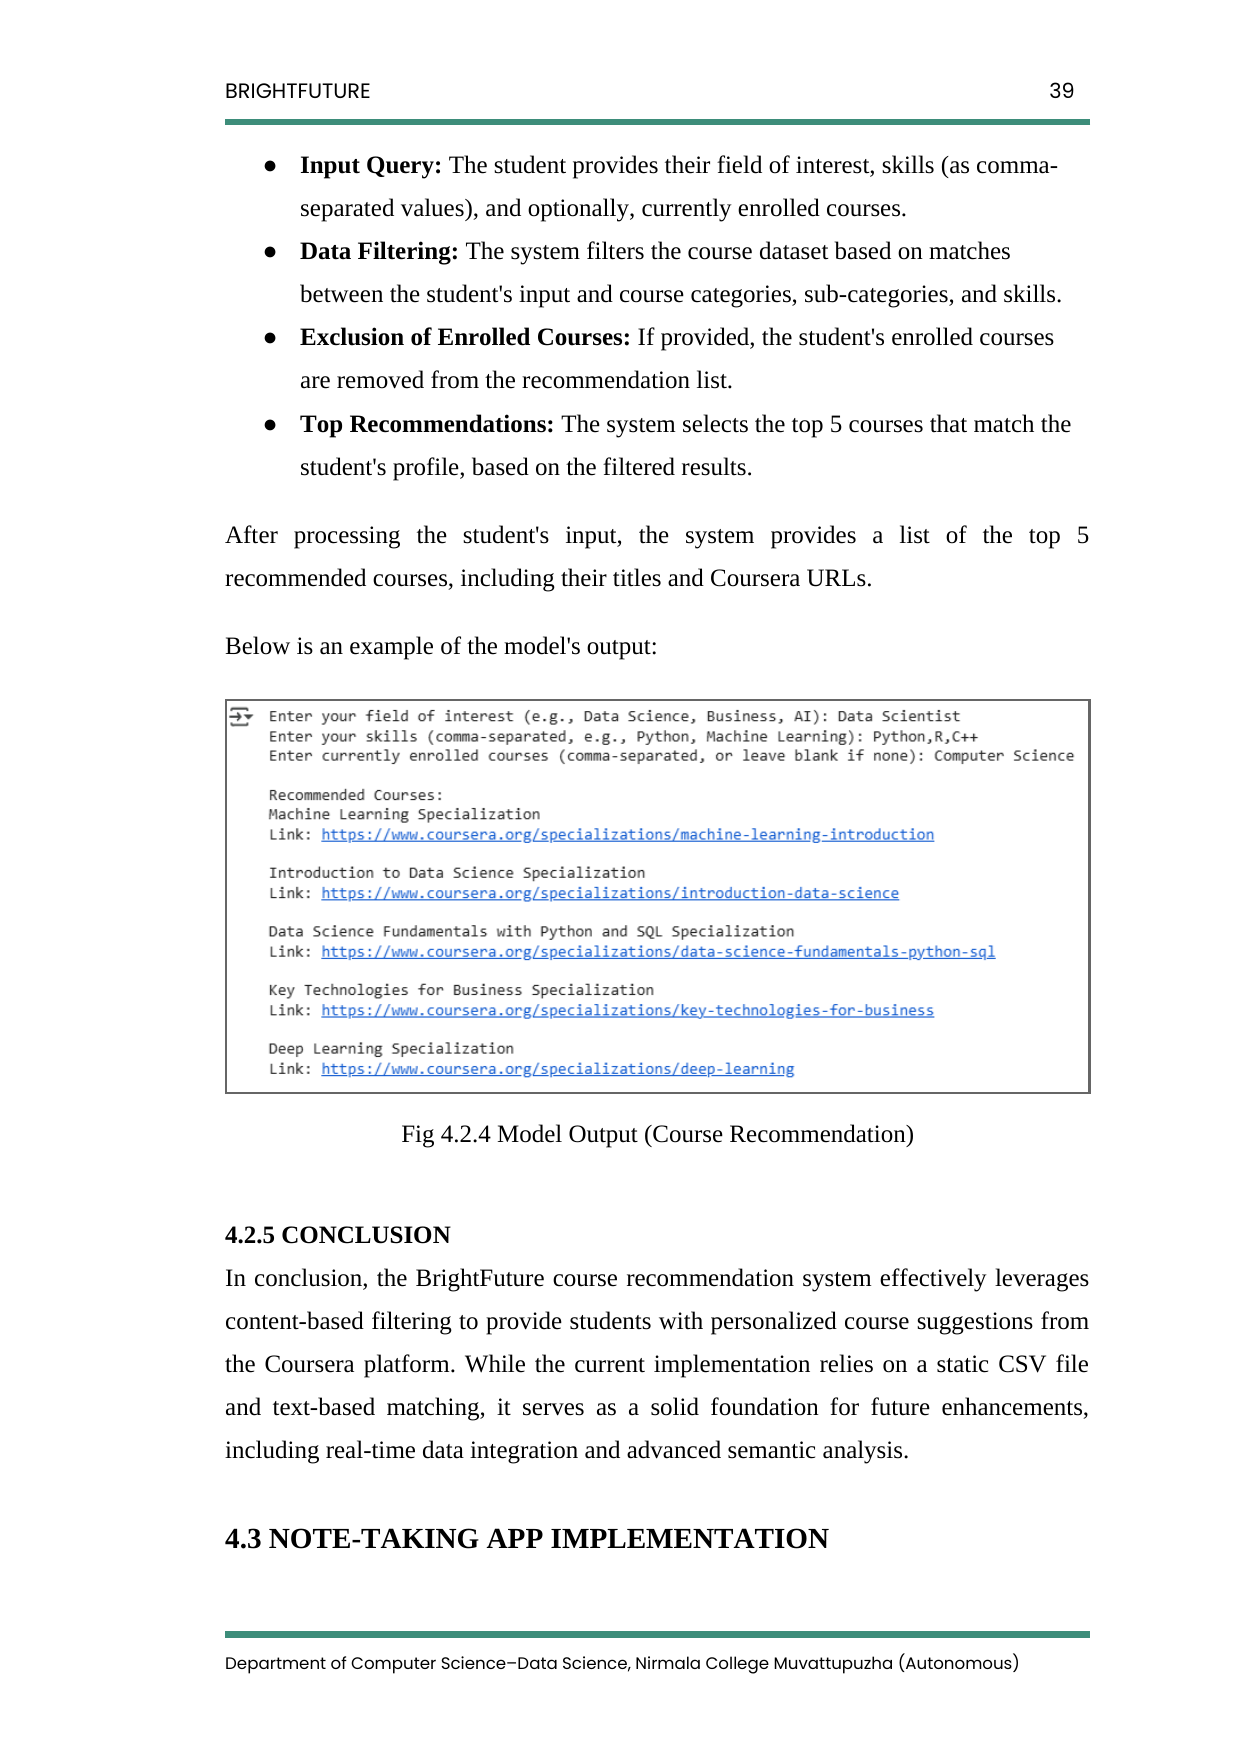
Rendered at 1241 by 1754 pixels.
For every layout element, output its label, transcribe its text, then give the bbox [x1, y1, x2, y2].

list Data Filtering: The system filters the course dataset based on matches between the student's input and course categories, sub-categories, and skills. [262, 236, 1090, 308]
text 4.2.5 CONCLUSION [225, 1220, 1090, 1248]
text Below is an example of the model's output: [225, 631, 1090, 660]
text After processing the student's input, the system provides a list of the top 5 recommended courses, including their titles and Coursera URLs. [225, 520, 1090, 592]
list Exclusion of Enrolled Courses: If provided, the student's enrolled courses are removed from the recommendation list. [262, 322, 1090, 394]
list Top Recommendations: The system selects the top 5 courses that match the student's profile, based on the filtered results. [262, 409, 1090, 481]
text 4.3 NOTE-TAKING APP IMPLEMENTATION [225, 1522, 1090, 1555]
text In conclusion, the BrightFuture course recommendation system effectively leverages content-based filtering to provide students with personalized course suggestions from the Coursera platform. While the current implementation relies on a static CSV file and text-based matching, it serves as a solid foundation for future enhancements, including real-time data integration and advanced semantic analysis. [225, 1263, 1090, 1464]
picture [227, 701, 1088, 1092]
text Fig 4.2.4 Model Output (Course Recommendation) [225, 1119, 1090, 1148]
list Input Query: The student provides their field of interest, skills (as comma-separated values), and optionally, currently enrolled courses. [262, 150, 1090, 222]
